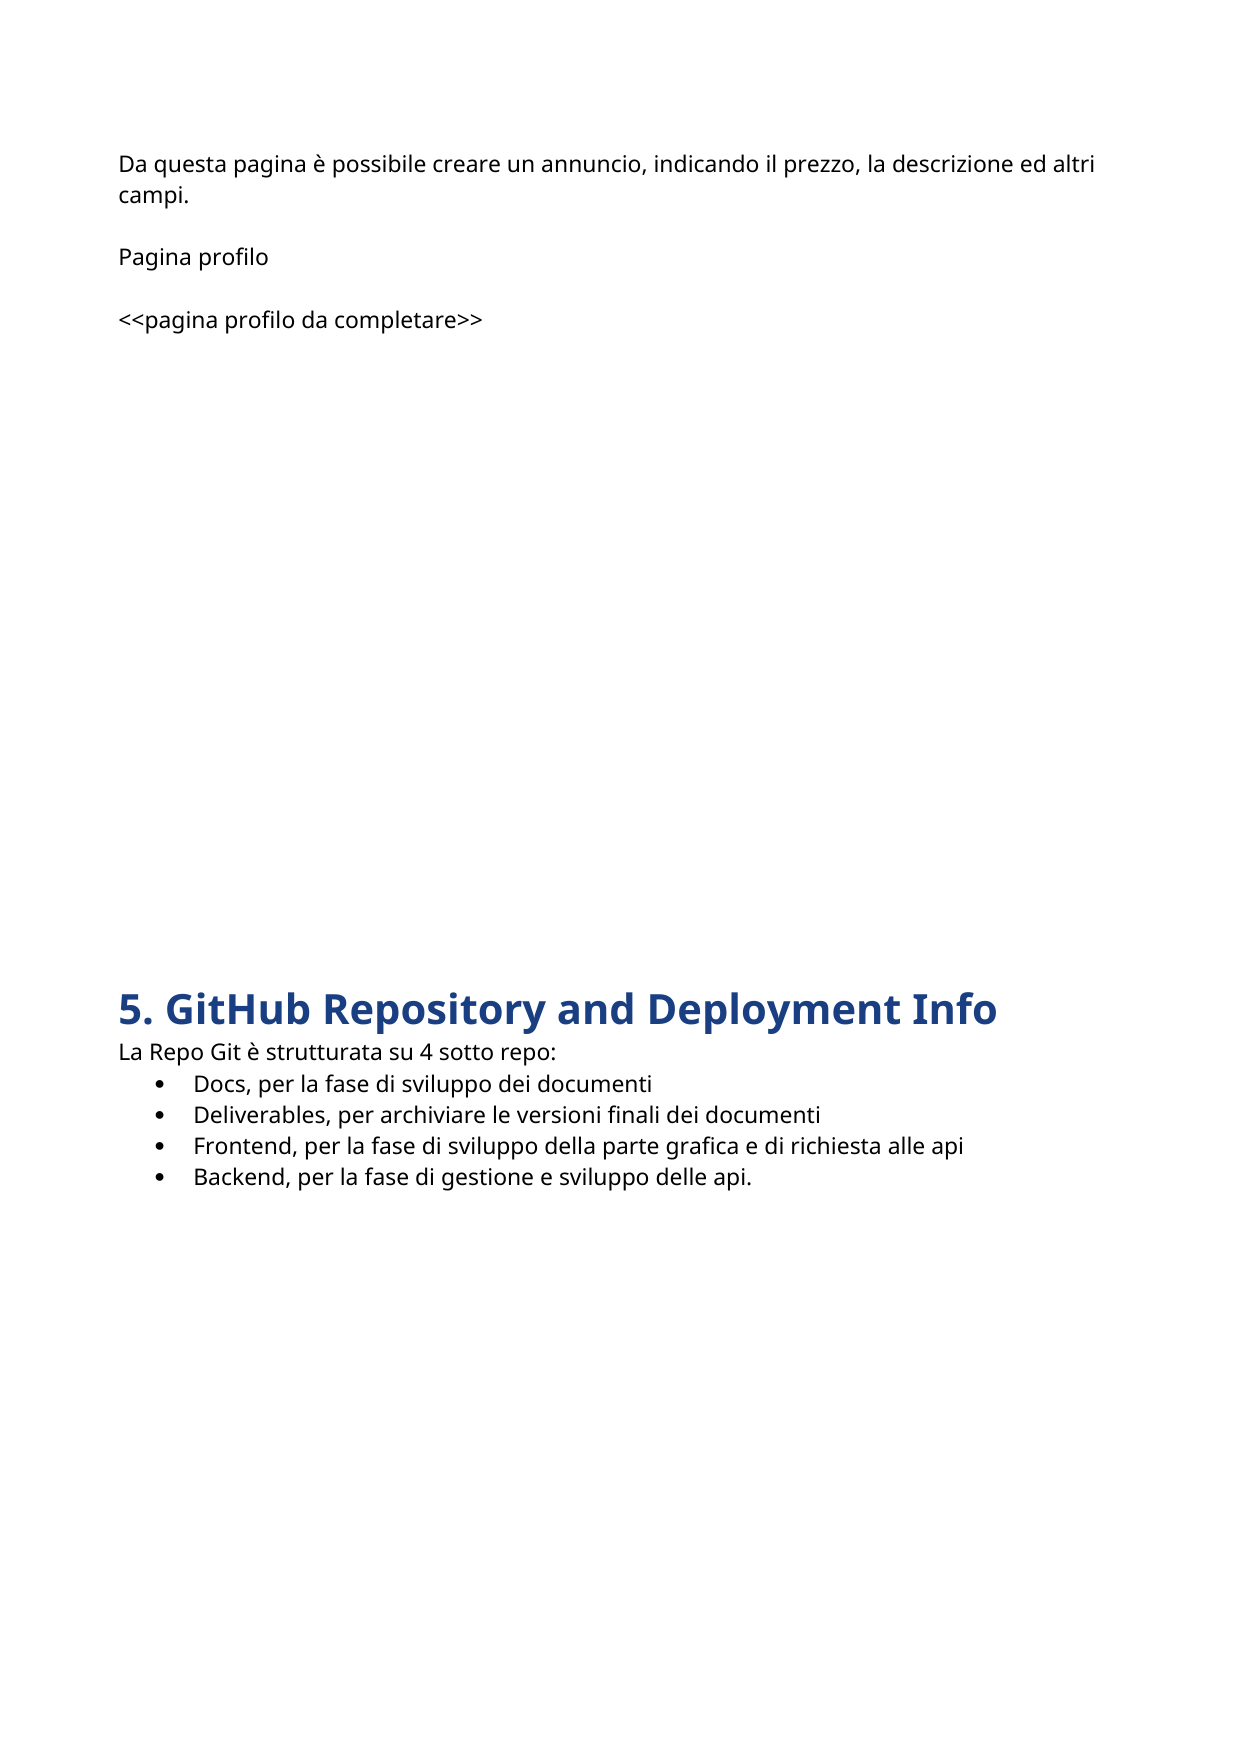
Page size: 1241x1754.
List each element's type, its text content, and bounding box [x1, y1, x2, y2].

list Frontend, per la fase di sviluppo della parte grafica e di richiesta alle api [156, 1130, 1122, 1161]
list Backend, per la fase di gestione e sviluppo delle api. [156, 1161, 1122, 1193]
text La Repo Git è strutturata su 4 sotto repo: [118, 1036, 1122, 1068]
text Pagina profilo [118, 241, 1122, 273]
text <<pagina profilo da completare>> [118, 304, 1122, 335]
list Docs, per la fase di sviluppo dei documenti [156, 1068, 1122, 1099]
text 5. GitHub Repository and Deployment Info [118, 979, 1122, 1036]
list Deliverables, per archiviare le versioni finali dei documenti [156, 1099, 1122, 1130]
text Da questa pagina è possibile creare un annuncio, indicando il prezzo, la descrizione ed altri campi. [118, 148, 1122, 210]
